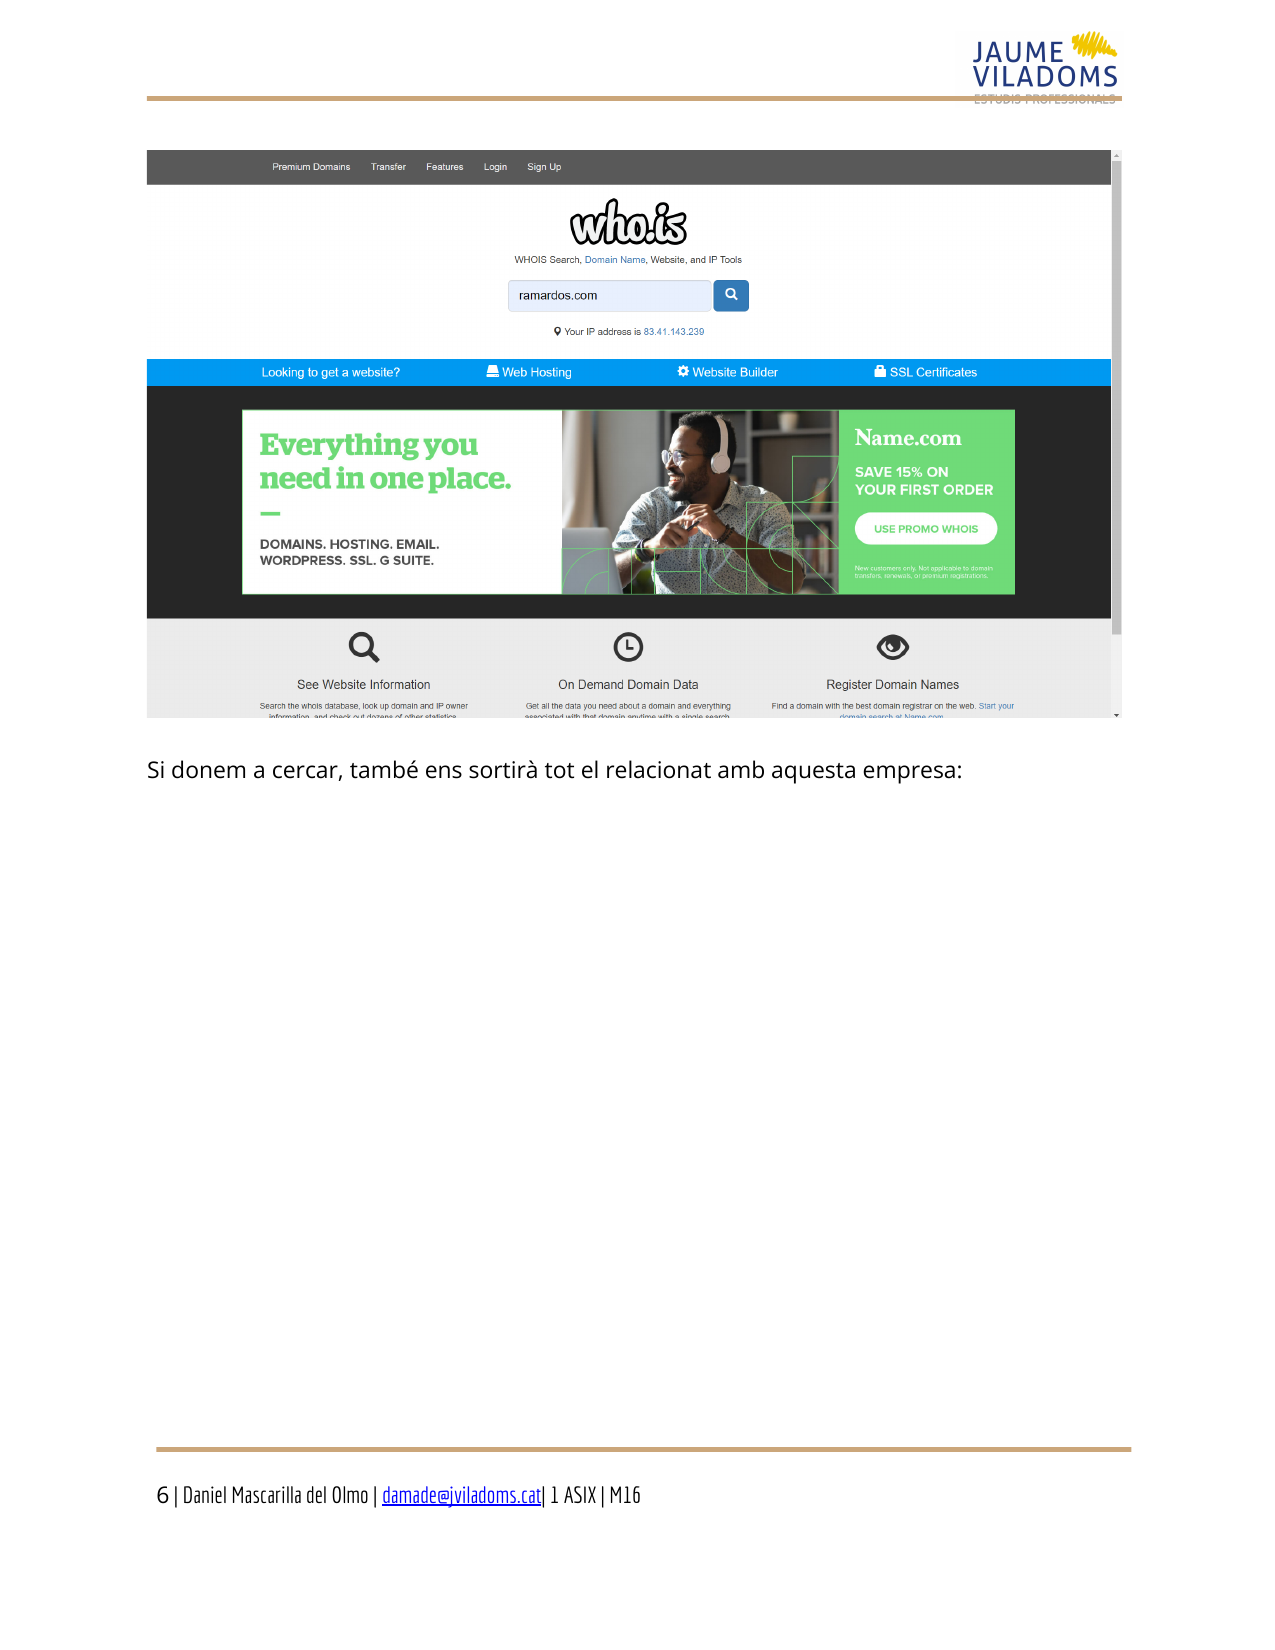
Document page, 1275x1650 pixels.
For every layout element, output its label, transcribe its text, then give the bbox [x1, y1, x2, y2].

picture [156, 1447, 1132, 1452]
picture [146, 31, 1125, 108]
picture [146, 150, 1122, 718]
text Si donem a cercar, també ens sortirà tot el relacionat amb aquesta empresa: [147, 754, 1125, 785]
